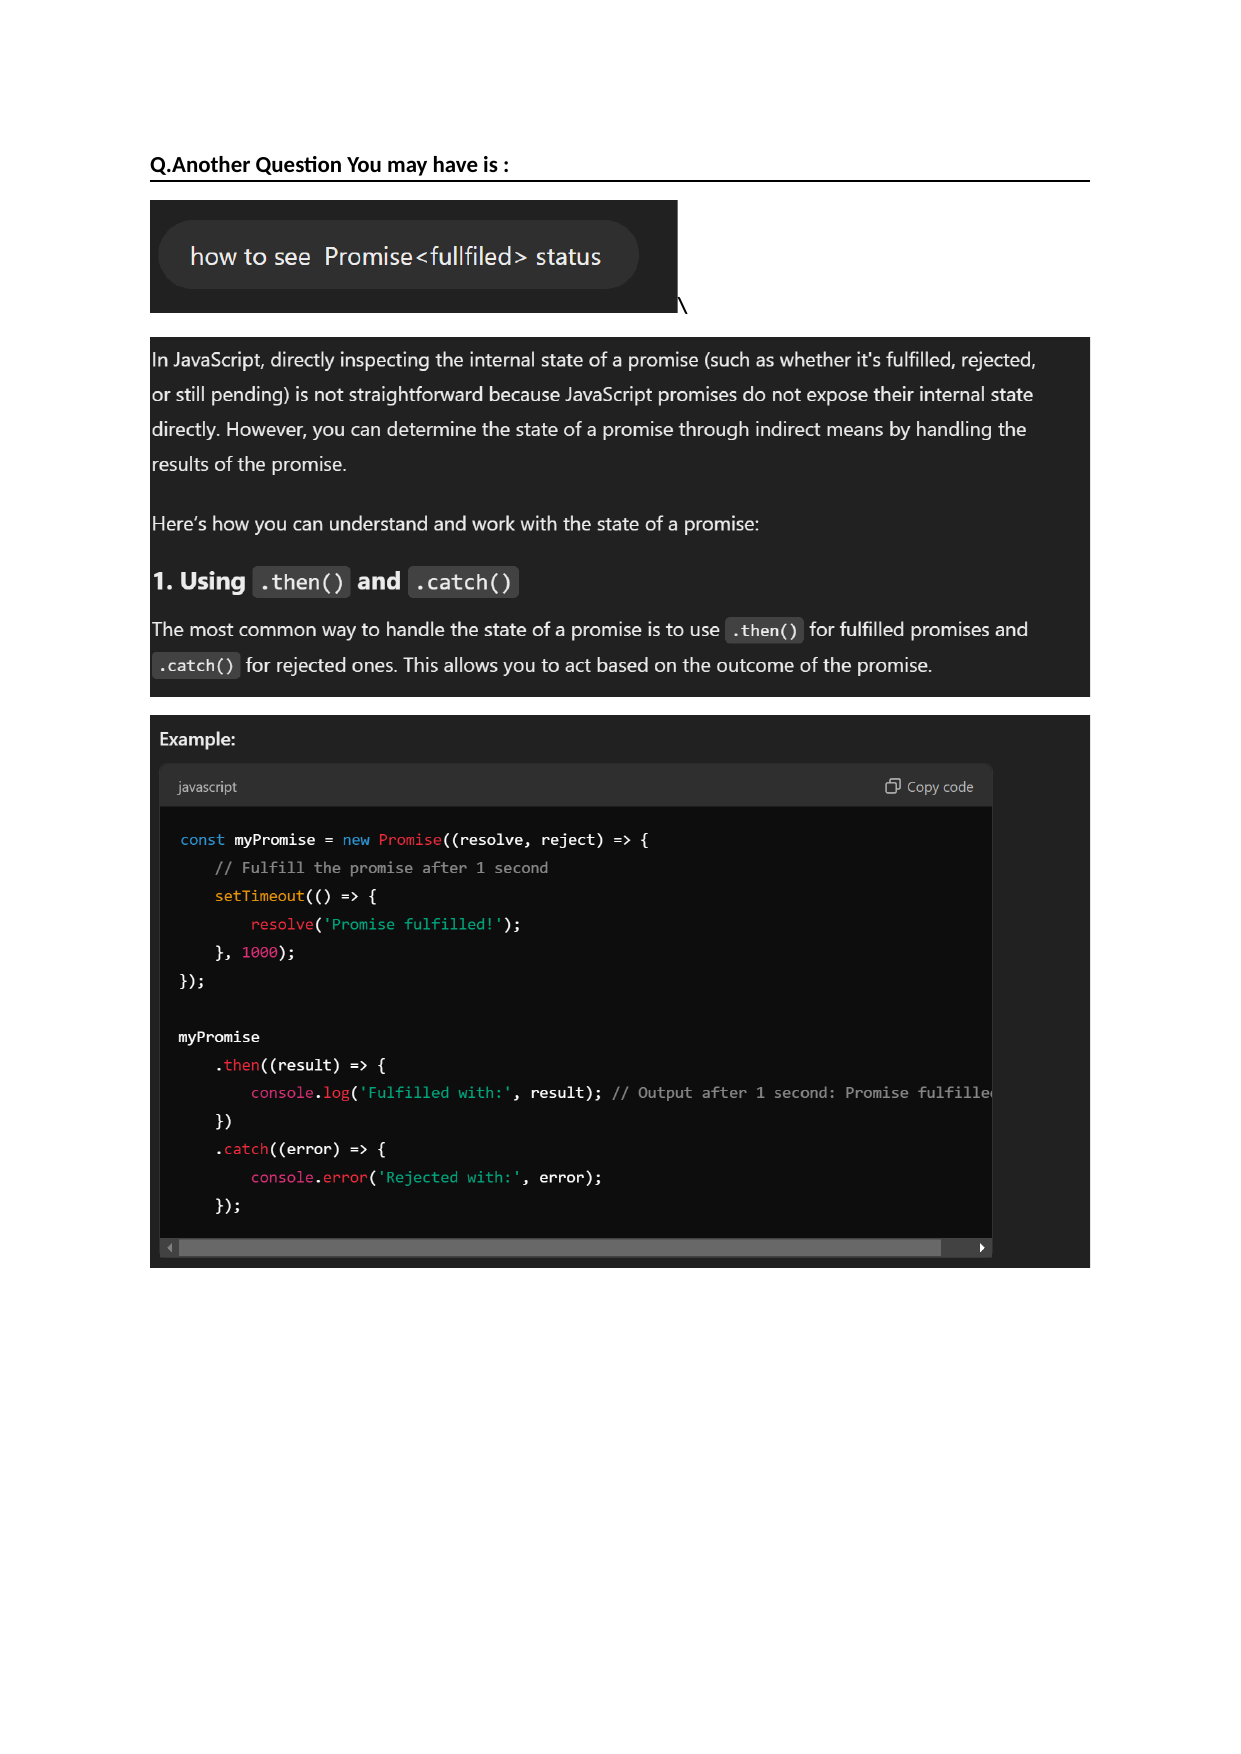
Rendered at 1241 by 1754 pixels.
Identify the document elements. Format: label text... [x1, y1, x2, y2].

picture [150, 337, 1091, 697]
picture [150, 200, 678, 313]
picture [150, 715, 1091, 1268]
text Q.Another Question You may have is : [150, 150, 1090, 180]
